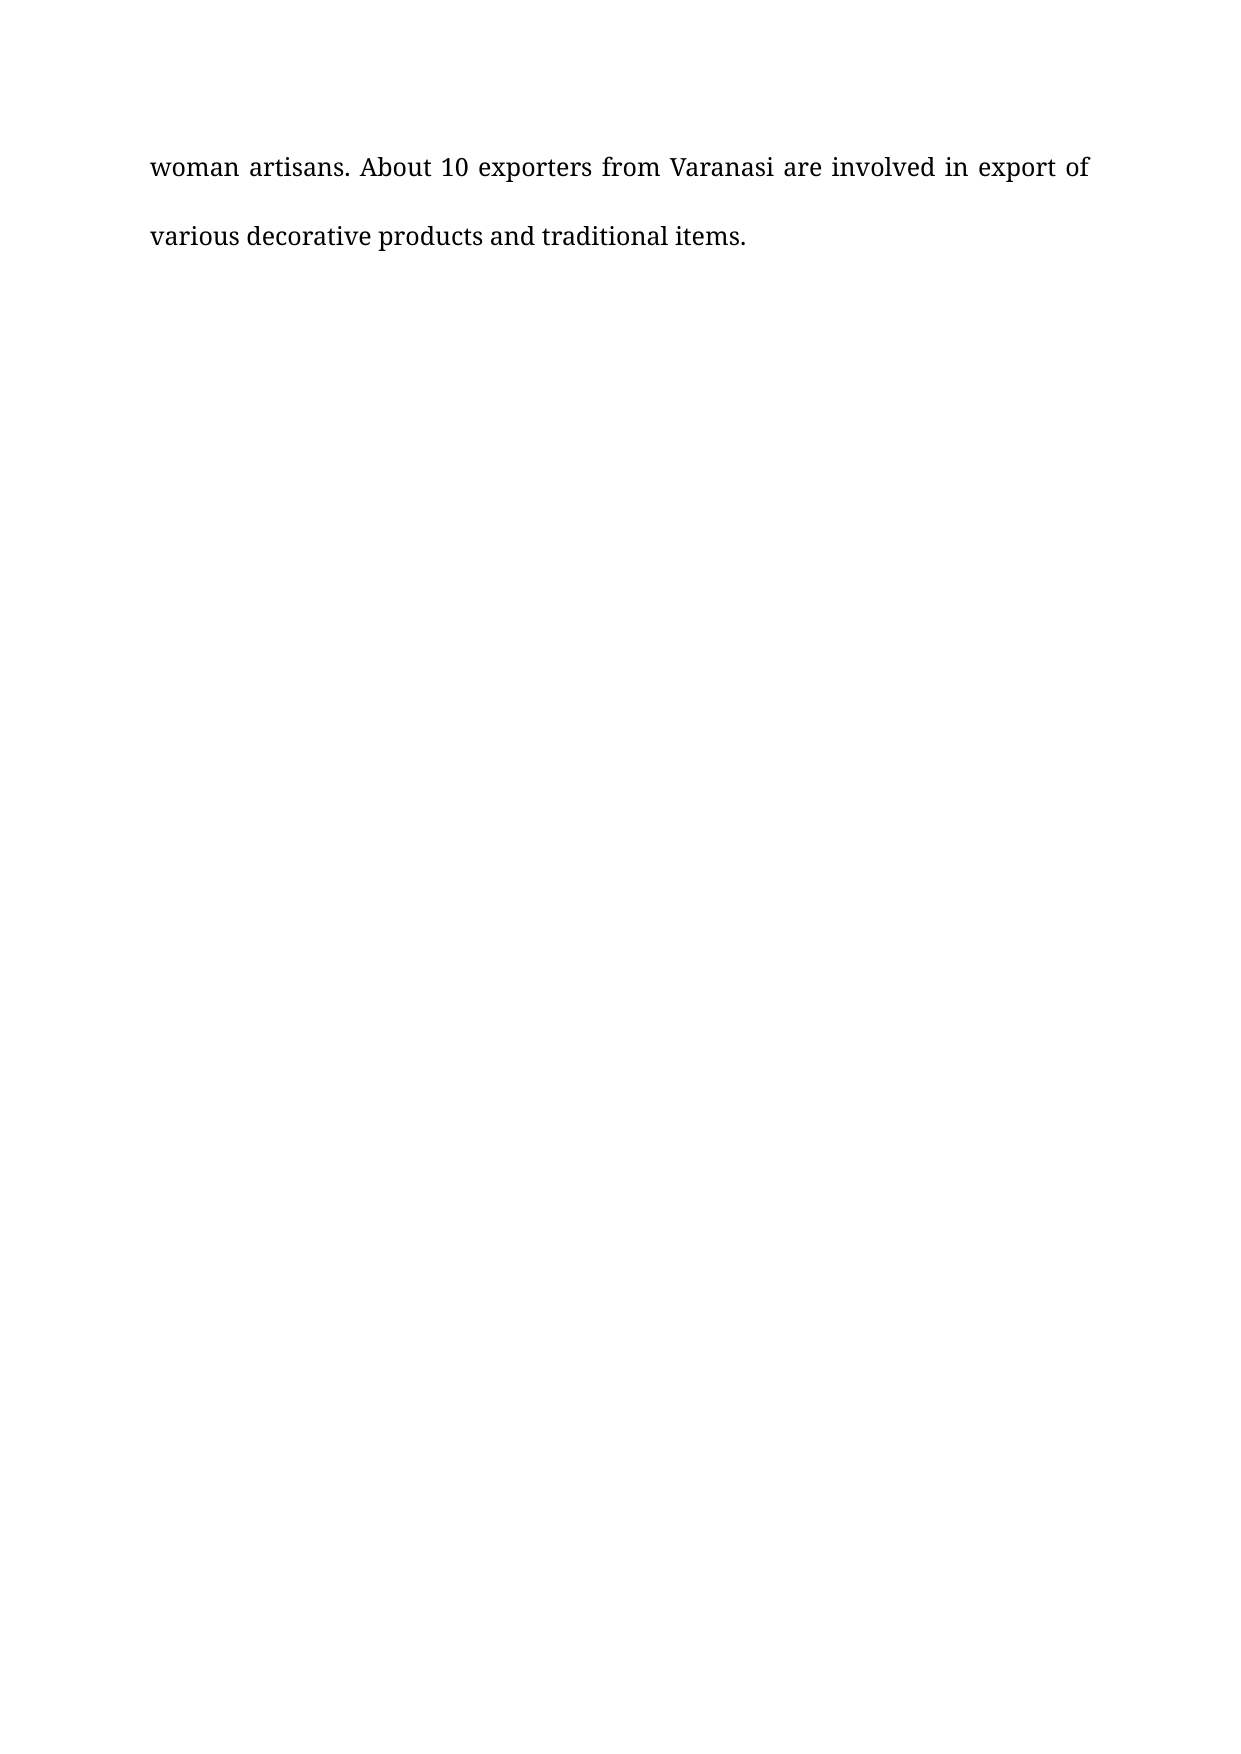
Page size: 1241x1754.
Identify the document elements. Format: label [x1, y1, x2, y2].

text [150, 150, 1090, 252]
